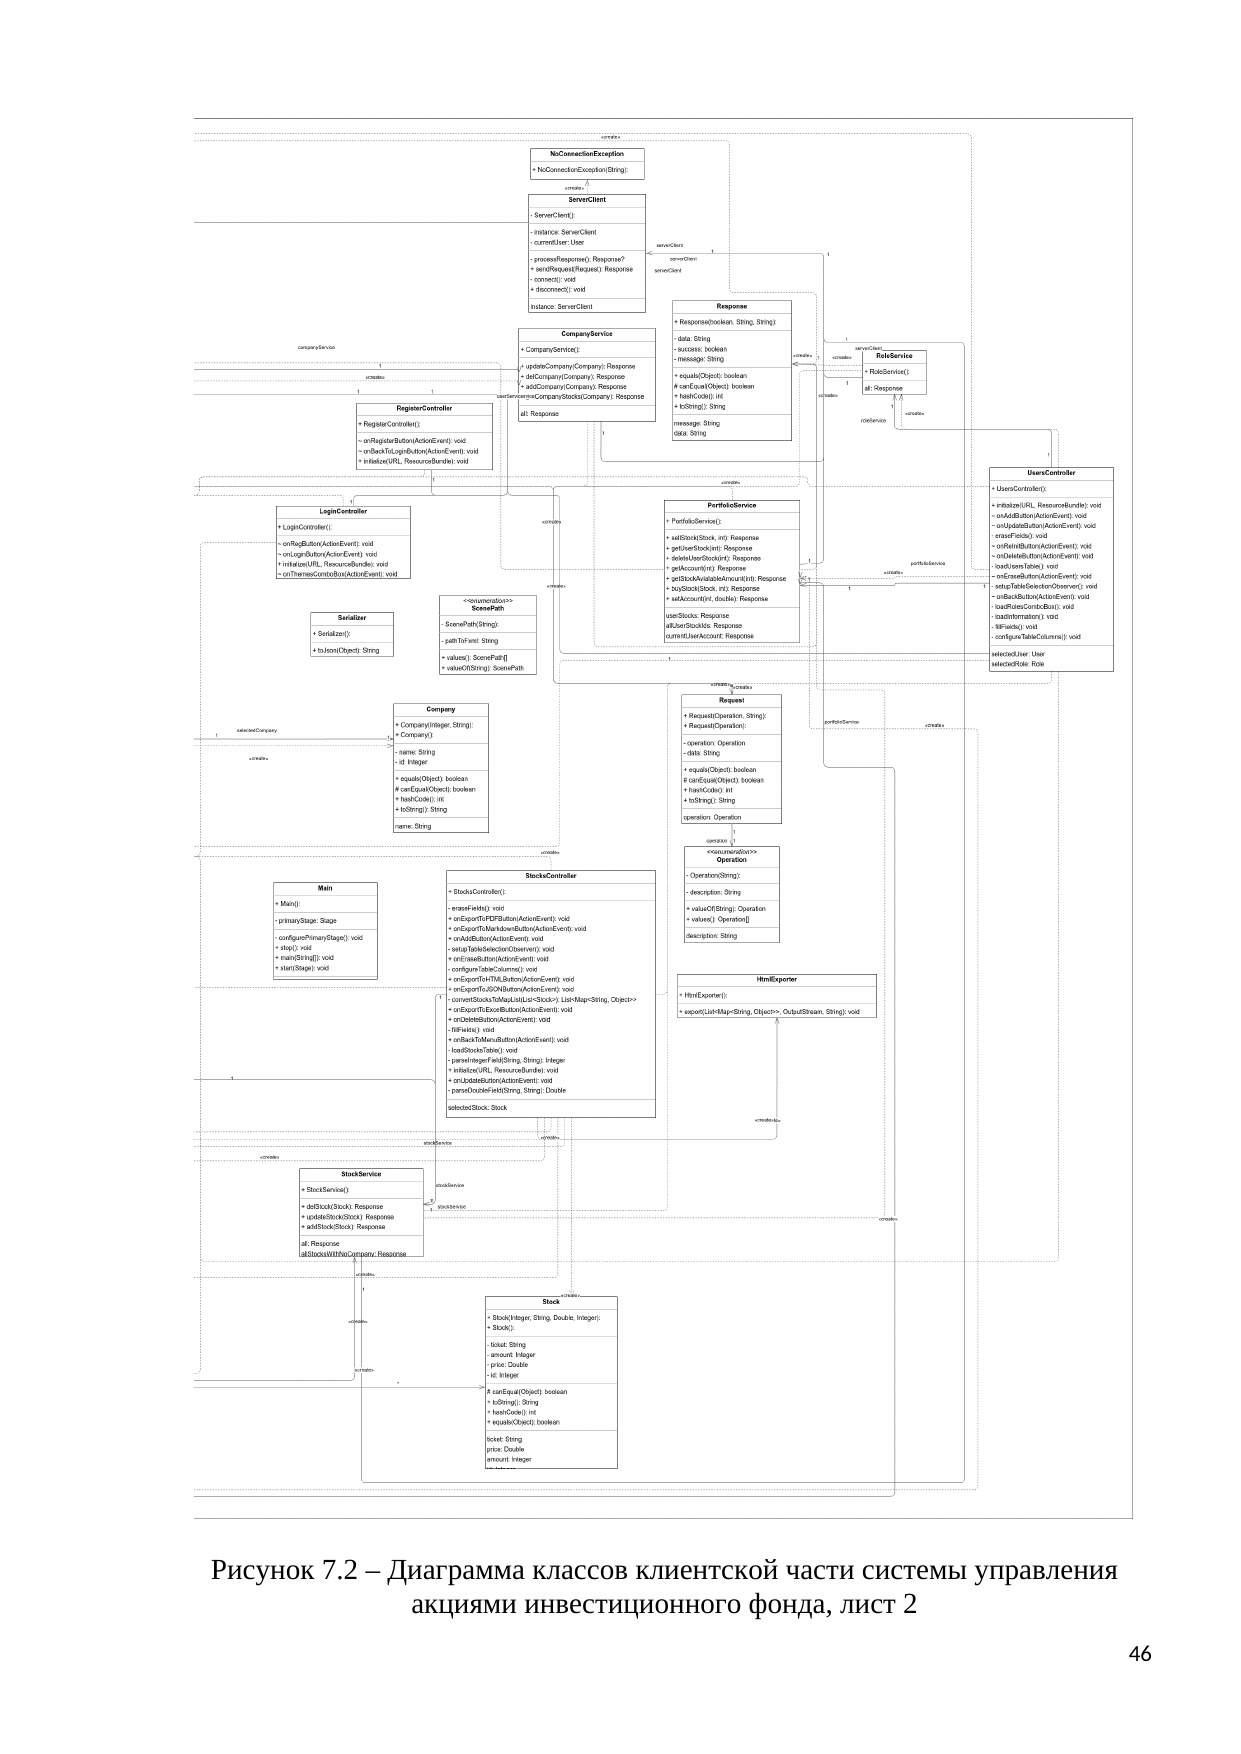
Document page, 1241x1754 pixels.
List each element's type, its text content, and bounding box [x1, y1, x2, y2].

picture [193, 118, 1133, 1519]
text Рисунок 7.2 – Диаграмма классов клиентской части системы управления акциями инвестиционного фонда, лист 2 [177, 1552, 1152, 1619]
